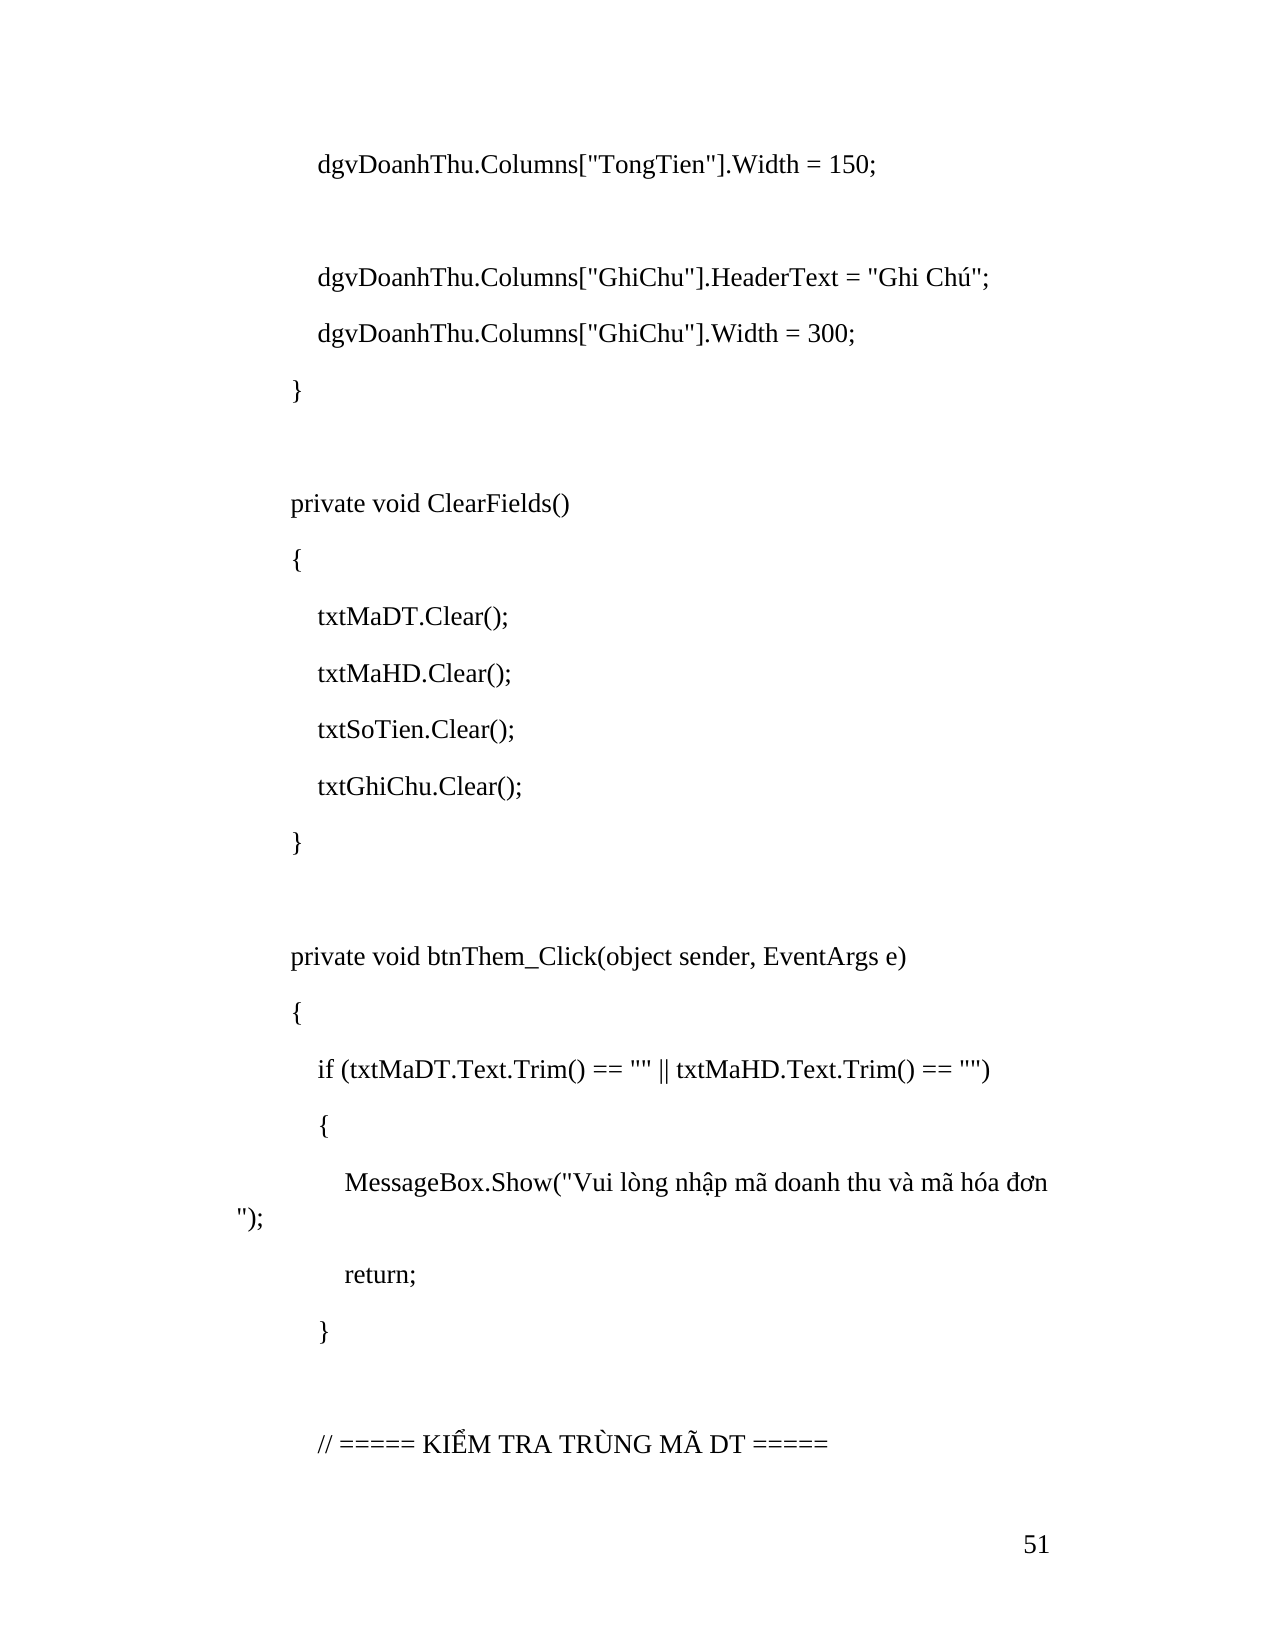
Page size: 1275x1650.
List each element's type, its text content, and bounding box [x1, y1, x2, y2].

text { [236, 1109, 1050, 1140]
text private void ClearFields() [236, 487, 1050, 518]
text // ===== KIỂM TRA TRÙNG MÃ DT ===== [236, 1428, 1050, 1459]
text if (txtMaDT.Text.Trim() == "" || txtMaHD.Text.Trim() == "") [236, 1053, 1050, 1084]
text } [236, 1315, 1050, 1346]
text { [236, 996, 1050, 1027]
text txtGhiChu.Clear(); [236, 770, 1050, 801]
text txtMaDT.Clear(); [236, 600, 1050, 631]
text } [236, 826, 1050, 858]
text txtSoTien.Clear(); [236, 713, 1050, 744]
text private void btnThem_Click(object sender, EventArgs e) [236, 939, 1050, 971]
text } [236, 374, 1050, 405]
text return; [236, 1258, 1050, 1289]
text MessageBox.Show("Vui lòng nhập mã doanh thu và mã hóa đơn "); [236, 1166, 1050, 1233]
text dgvDoanhThu.Columns["GhiChu"].Width = 300; [236, 317, 1050, 348]
text dgvDoanhThu.Columns["TongTien"].Width = 150; [236, 148, 1050, 179]
text dgvDoanhThu.Columns["GhiChu"].HeaderText = "Ghi Chú"; [236, 261, 1050, 292]
text { [236, 544, 1050, 575]
text txtMaHD.Clear(); [236, 657, 1050, 688]
